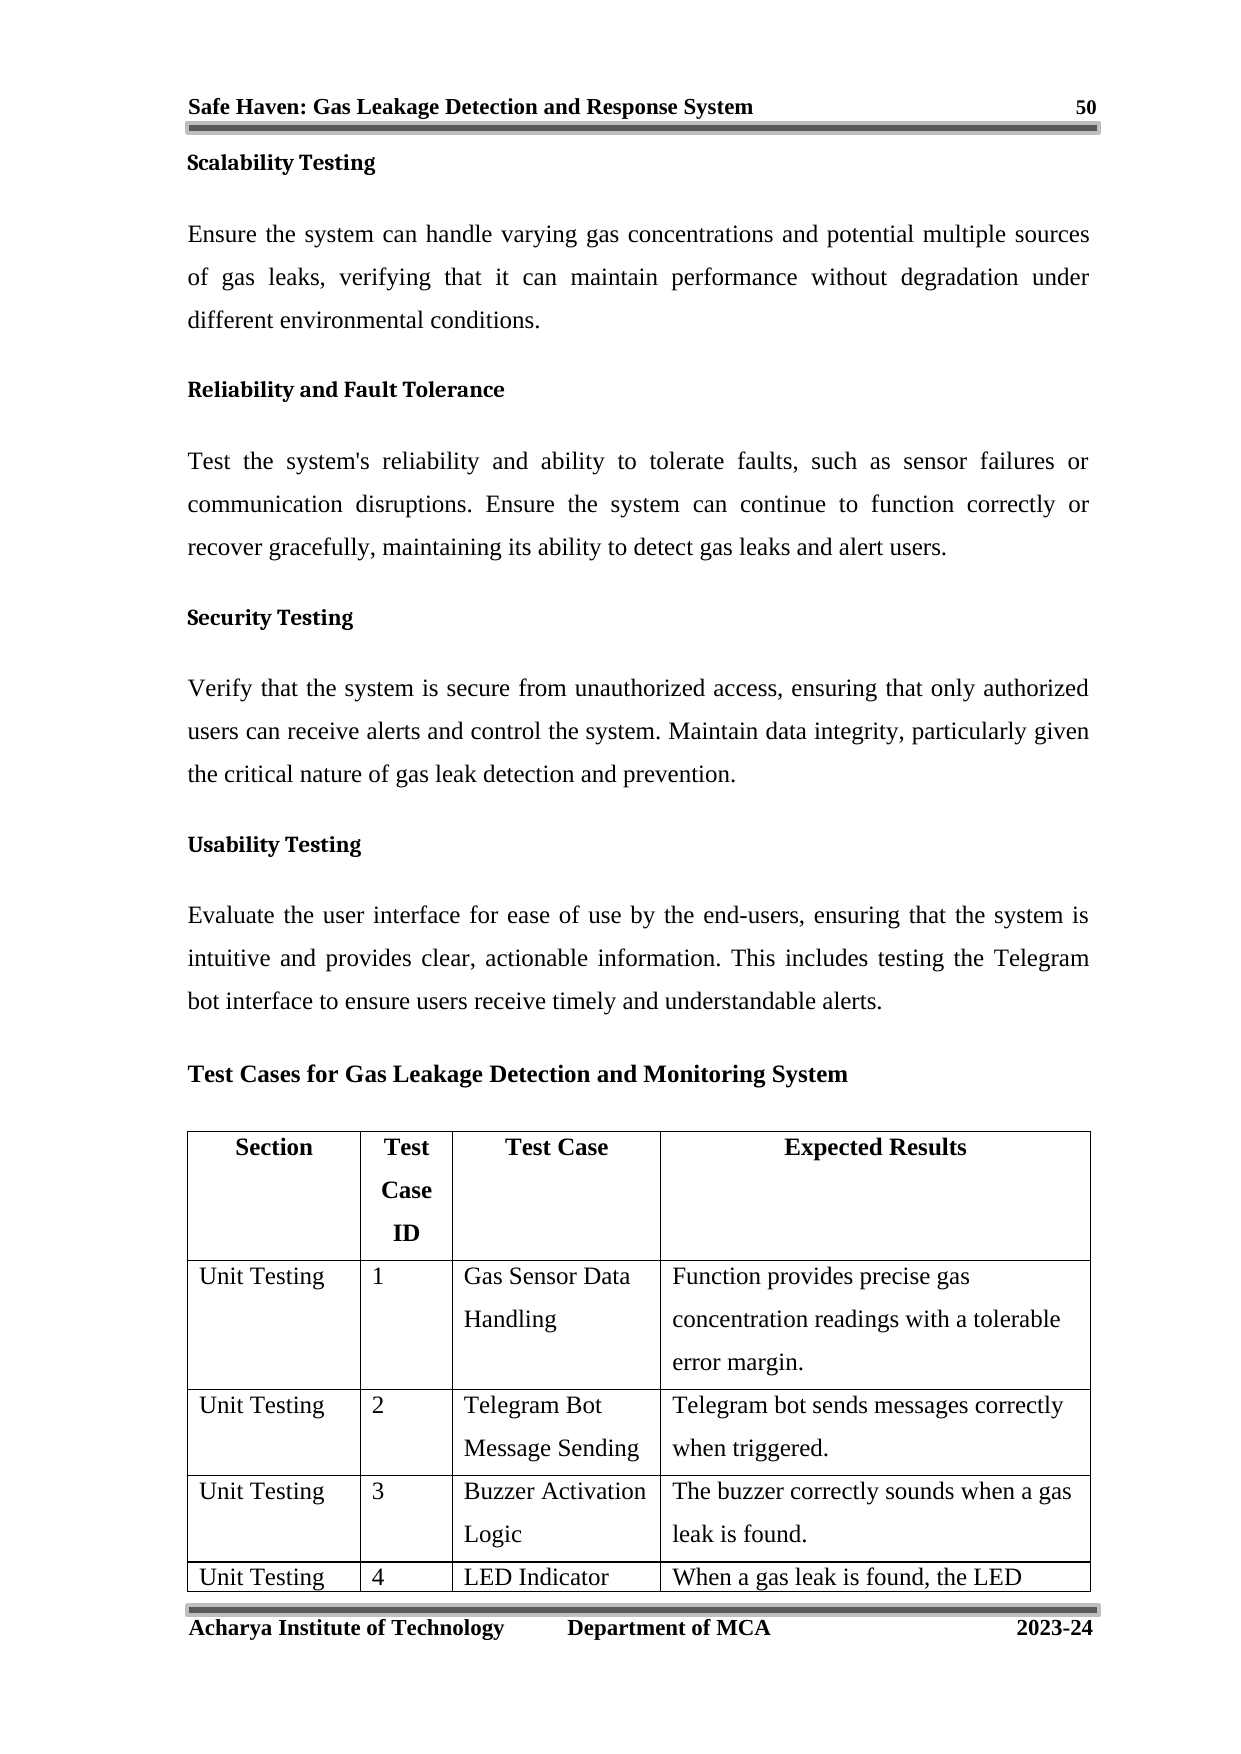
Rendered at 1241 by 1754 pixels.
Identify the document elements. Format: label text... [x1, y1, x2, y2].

table_cell Unit Testing [188, 1390, 360, 1475]
table_cell 4 [361, 1563, 452, 1591]
text Test the system's reliability and ability to tolerate faults, such as sensor failures or communication disruptions. Ensure the system can continue to function correctly or recover gracefully, maintaining its ability to detect gas leaks and alert users. [187, 446, 1090, 561]
table_header Test Case ID [361, 1132, 452, 1260]
table_cell 2 [361, 1390, 452, 1475]
text Reliability and Fault Tolerance [187, 377, 1090, 403]
text Scalability Testing [187, 150, 1090, 176]
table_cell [661, 1563, 1090, 1591]
table_header Section [188, 1132, 360, 1260]
table_cell LED Indicator Logic [453, 1563, 660, 1591]
table_header Test Case [453, 1132, 660, 1260]
text Verify that the system is secure from unauthorized access, ensuring that only authorized users can receive alerts and control the system. Maintain data integrity, particularly given the critical nature of gas leak detection and prevention. [187, 673, 1090, 788]
table_cell Gas Sensor Data Handling [453, 1261, 660, 1389]
table_cell Unit Testing [188, 1261, 360, 1389]
text Security Testing [187, 604, 1090, 631]
table_cell 1 [361, 1261, 452, 1389]
table_cell 3 [361, 1476, 452, 1561]
table_cell Buzzer Activation Logic [453, 1476, 660, 1561]
table_cell Unit Testing [188, 1476, 360, 1561]
text Evaluate the user interface for ease of use by the end-users, ensuring that the system is intuitive and provides clear, actionable information. This includes testing the Telegram bot interface to ensure users receive timely and understandable alerts. [187, 900, 1090, 1015]
table_header Expected Results [661, 1132, 1090, 1260]
text Ensure the system can handle varying gas concentrations and potential multiple sources of gas leaks, verifying that it can maintain performance without degradation under different environmental conditions. [187, 219, 1090, 334]
text Usability Testing [187, 832, 1090, 858]
table_cell Unit Testing [188, 1563, 360, 1591]
table_cell Telegram Bot Message Sending [453, 1390, 660, 1475]
text Test Cases for Gas Leakage Detection and Monitoring System [187, 1059, 1090, 1087]
table_cell Function provides precise gas concentration readings with a tolerable error margin. [661, 1261, 1090, 1389]
table_cell The buzzer correctly sounds when a gas leak is found. [661, 1476, 1090, 1561]
table_cell Telegram bot sends messages correctly when triggered. [661, 1390, 1090, 1475]
